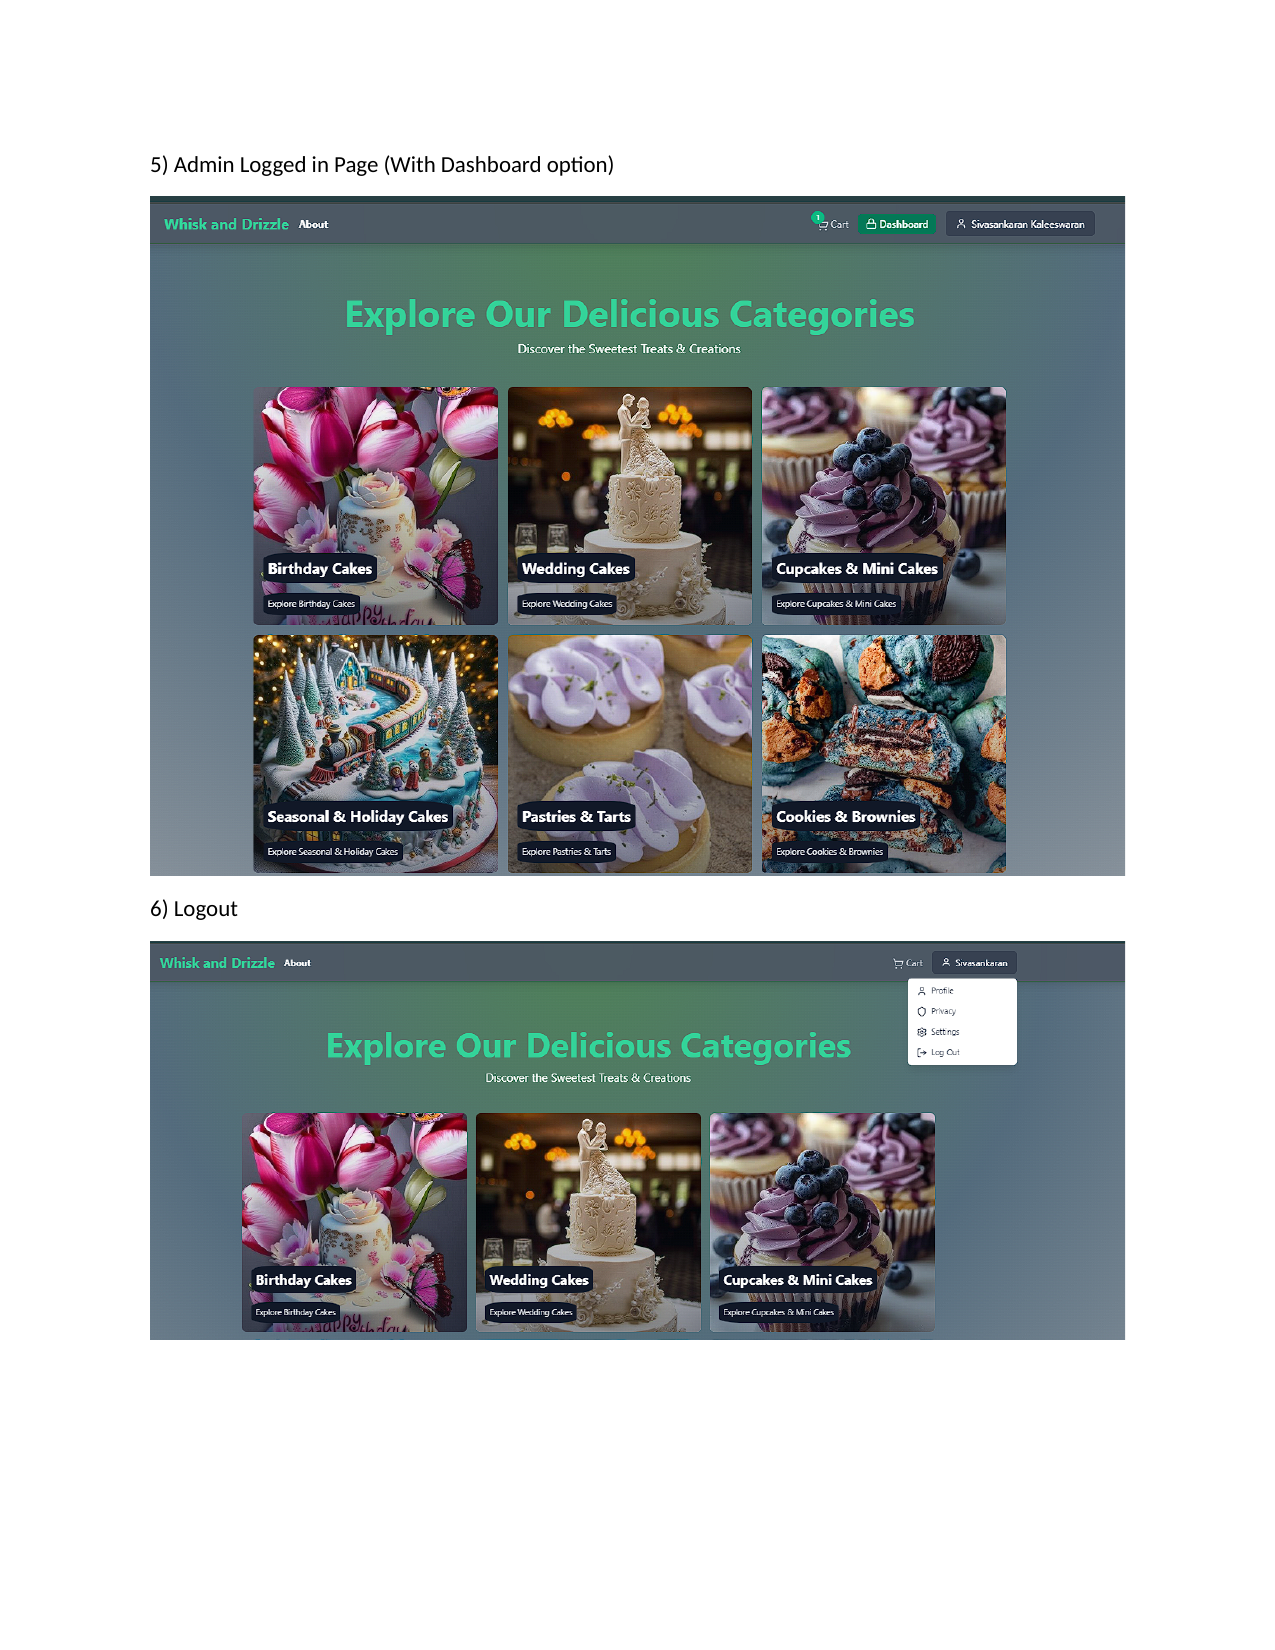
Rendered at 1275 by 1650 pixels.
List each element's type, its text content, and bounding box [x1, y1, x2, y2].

text 5) Admin Logged in Page (With Dashboard option) [150, 150, 1125, 178]
text 6) Logout [150, 894, 1125, 922]
picture [150, 941, 1125, 1340]
picture [150, 196, 1125, 876]
